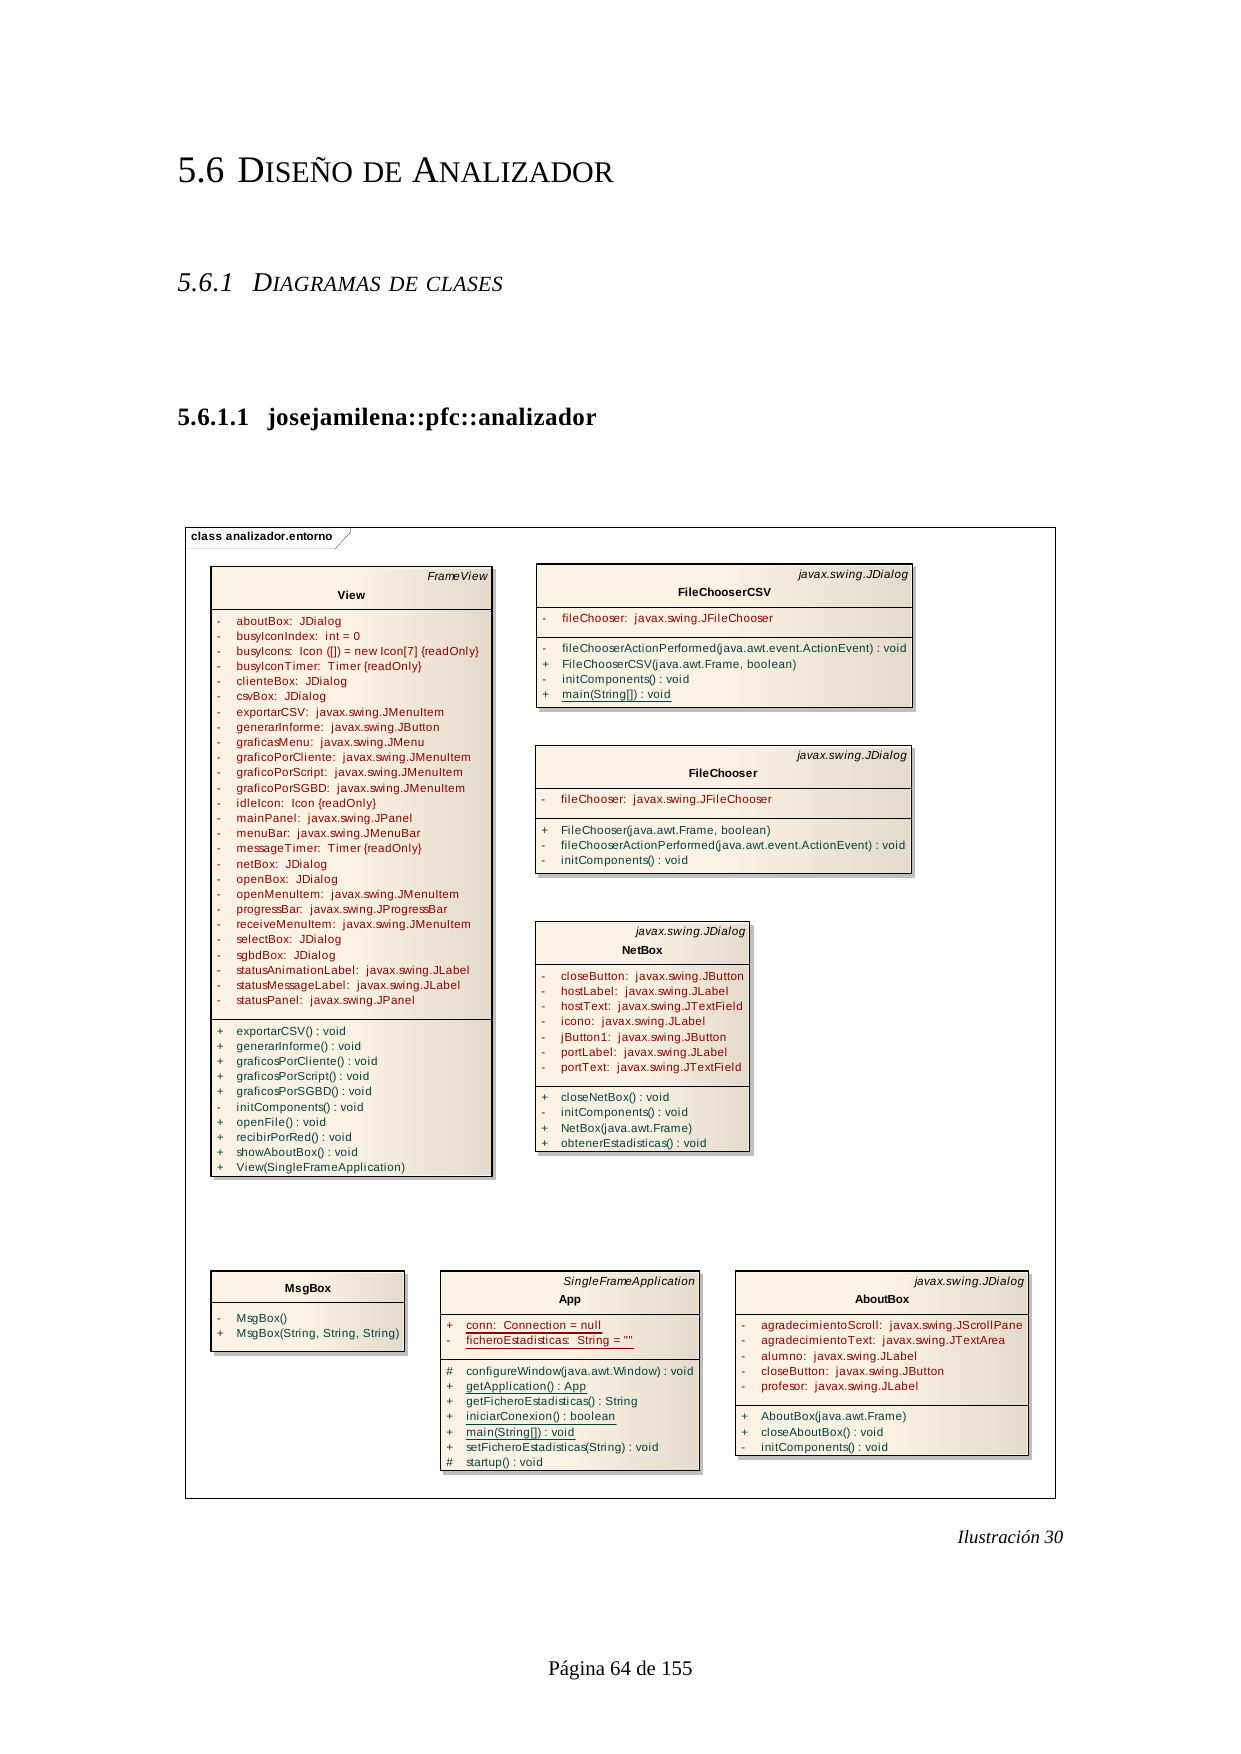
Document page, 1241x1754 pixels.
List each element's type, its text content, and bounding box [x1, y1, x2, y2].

subtitle Diseño de Analizador [177, 148, 1063, 191]
subtitle Diagramas de clases [177, 266, 1063, 297]
subtitle josejamilena::pfc::analizador [177, 402, 1063, 431]
